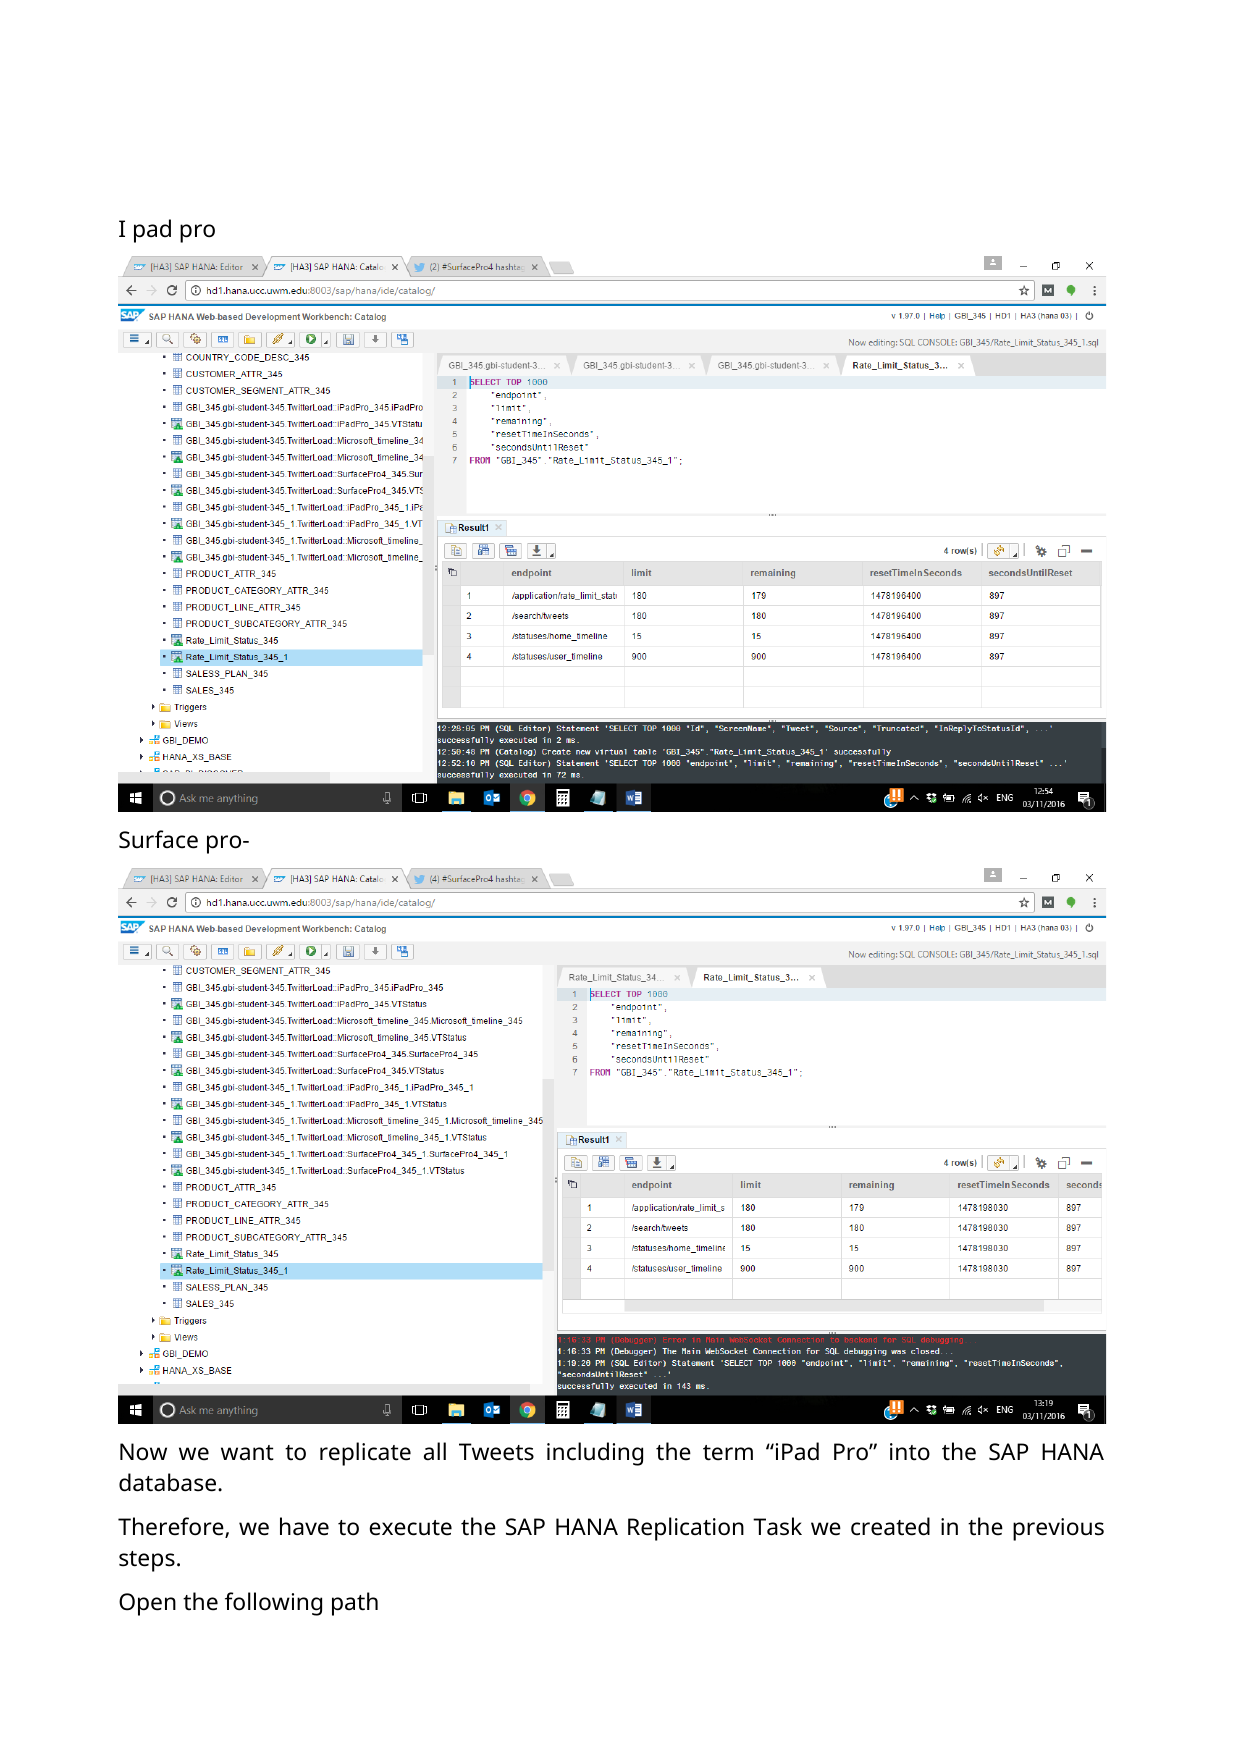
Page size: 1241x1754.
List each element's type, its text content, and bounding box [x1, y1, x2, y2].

text Therefore, we have to execute the SAP HANA Replication Task we created in the previous steps. [118, 1511, 1106, 1574]
text I pad pro [118, 213, 1106, 244]
text Open the following path [118, 1586, 1106, 1617]
picture [118, 256, 1107, 812]
text Now we want to replicate all Tweets including the term “iPad Pro” into the SAP HANA database. [118, 1436, 1106, 1499]
picture [118, 868, 1107, 1424]
text Surface pro- [118, 824, 1106, 856]
